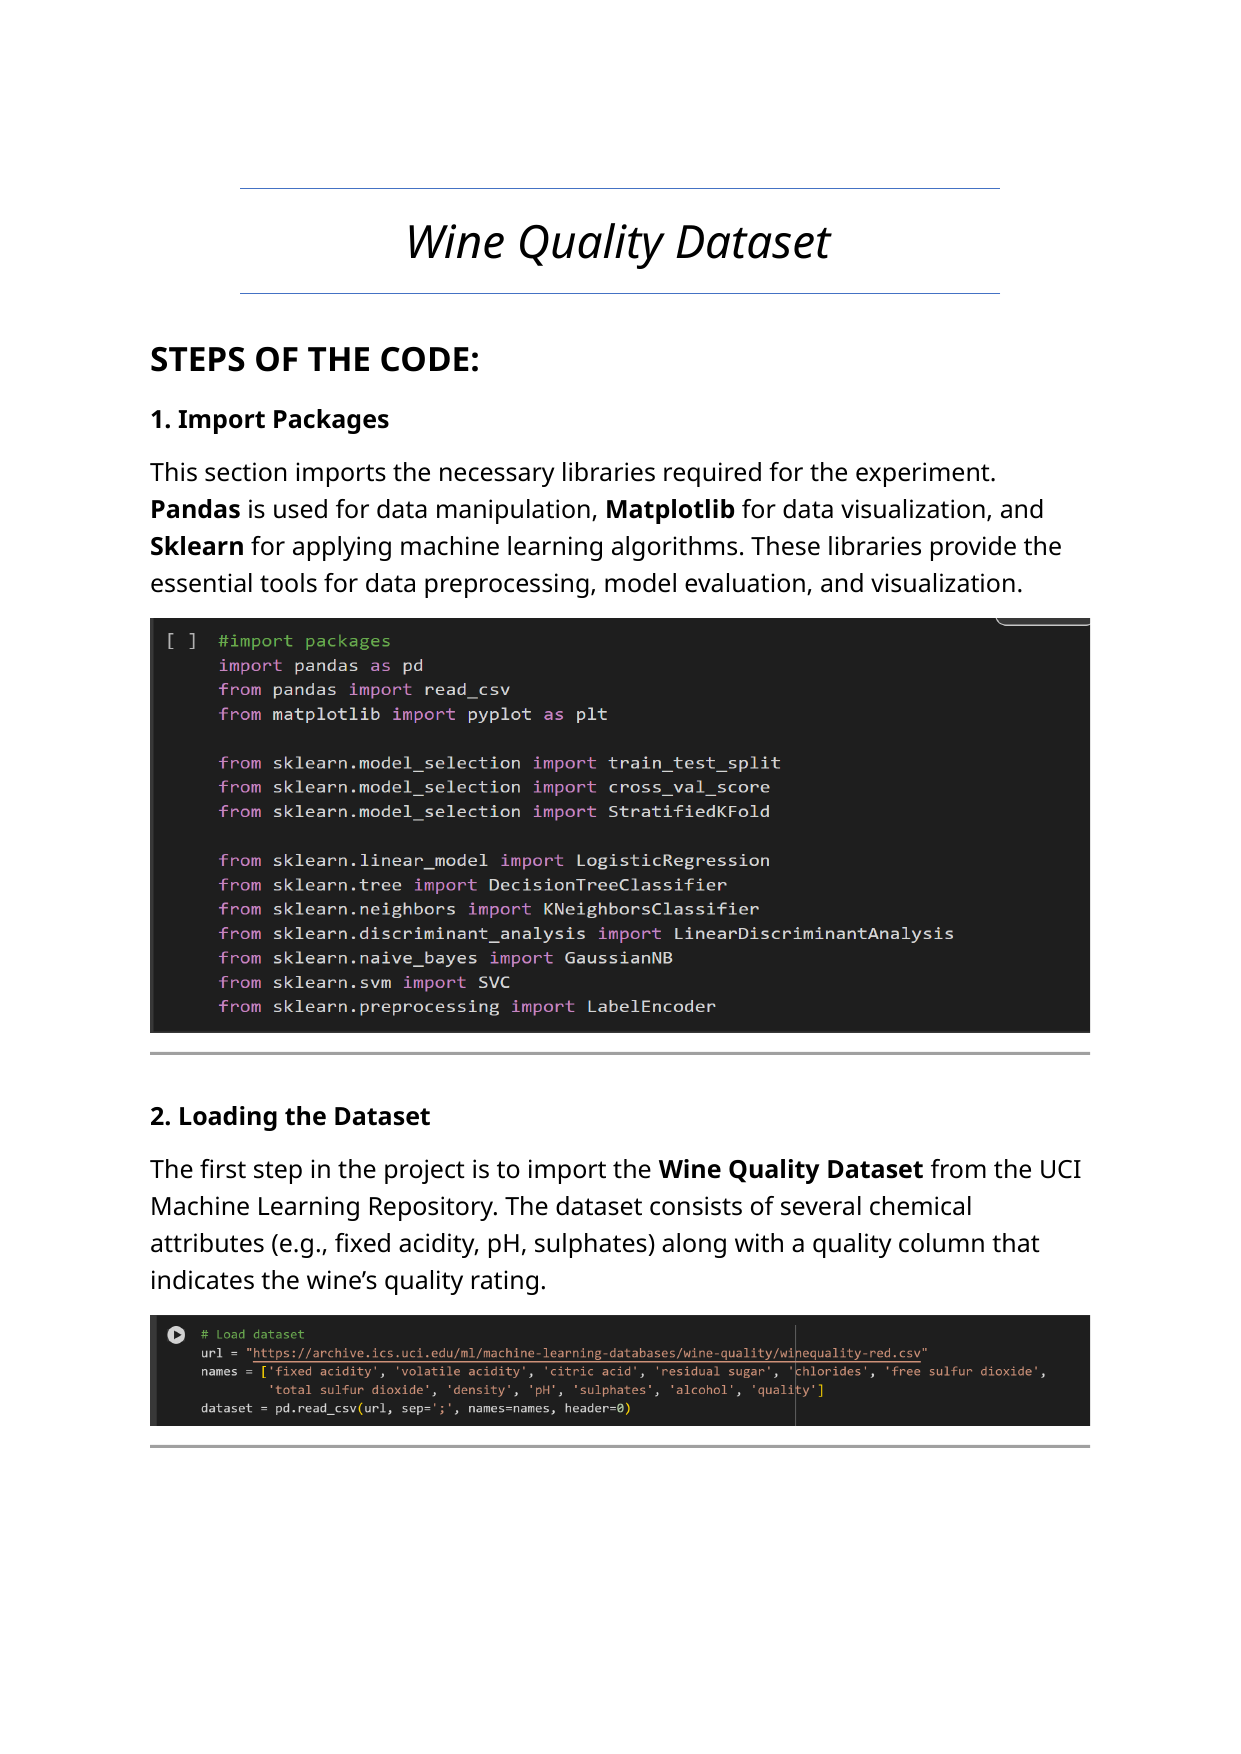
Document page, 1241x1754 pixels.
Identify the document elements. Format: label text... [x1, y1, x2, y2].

text 1. Import Packages [150, 402, 1090, 436]
text STEPS OF THE CODE: [150, 336, 1090, 381]
picture [150, 618, 1091, 1033]
text Wine Quality Dataset [240, 189, 1000, 293]
text The first step in the project is to import the Wine Quality Dataset from the UCI Machine Learning Repository. The dataset consists of several chemical attributes (e.g., fixed acidity, pH, sulphates) along with a quality column that indicates the wine’s quality rating. [150, 1152, 1090, 1296]
picture [150, 1315, 1091, 1426]
text This section imports the necessary libraries required for the experiment. Pandas is used for data manipulation, Matplotlib for data visualization, and Sklearn for applying machine learning algorithms. These libraries provide the essential tools for data preprocessing, model evaluation, and visualization. [150, 455, 1090, 599]
text 2. Loading the Dataset [150, 1099, 1090, 1133]
